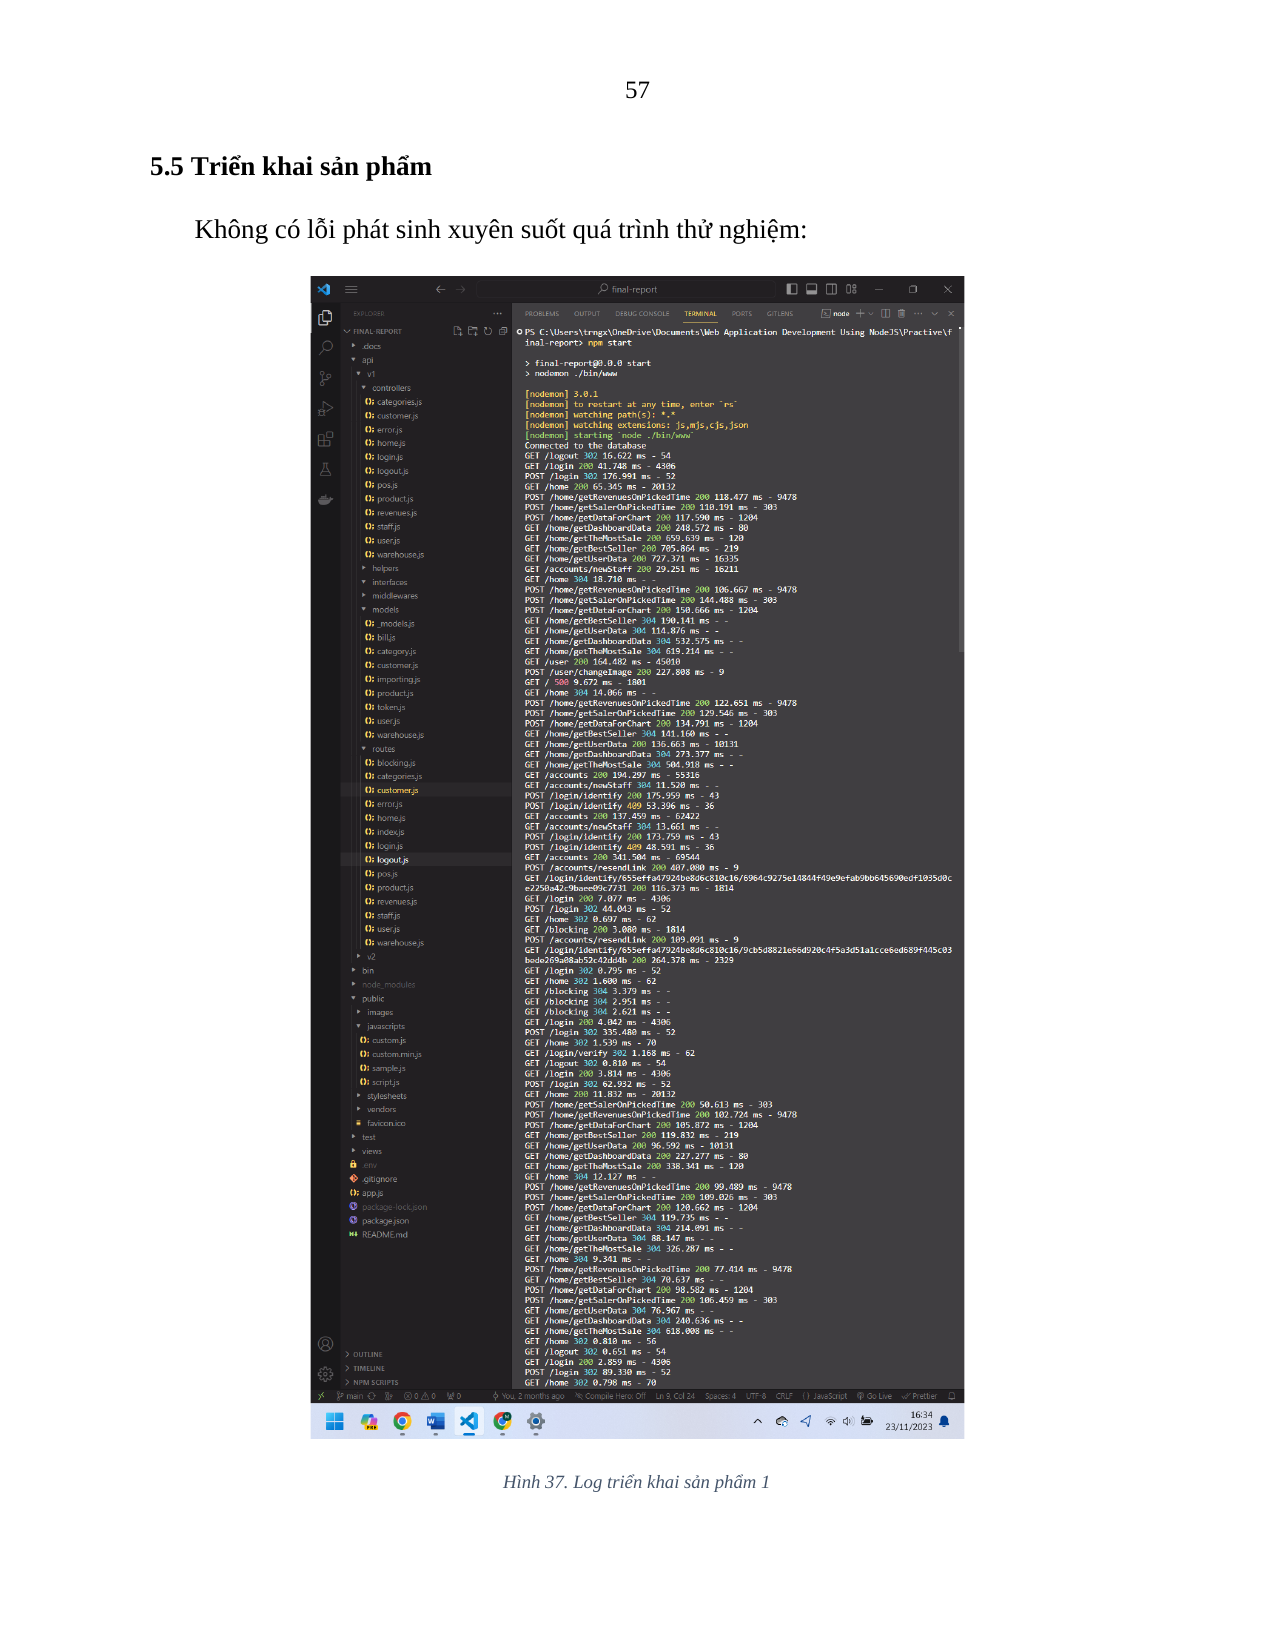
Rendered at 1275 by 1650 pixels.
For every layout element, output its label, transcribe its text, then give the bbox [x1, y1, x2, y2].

picture [310, 276, 965, 1439]
text 5.5 Triển khai sản phẩm [150, 150, 1125, 181]
text Hình 37. Log triển khai sản phẩm 1 [150, 1471, 1125, 1493]
text Không có lỗi phát sinh xuyên suốt quá trình thử nghiệm: [150, 213, 1125, 244]
